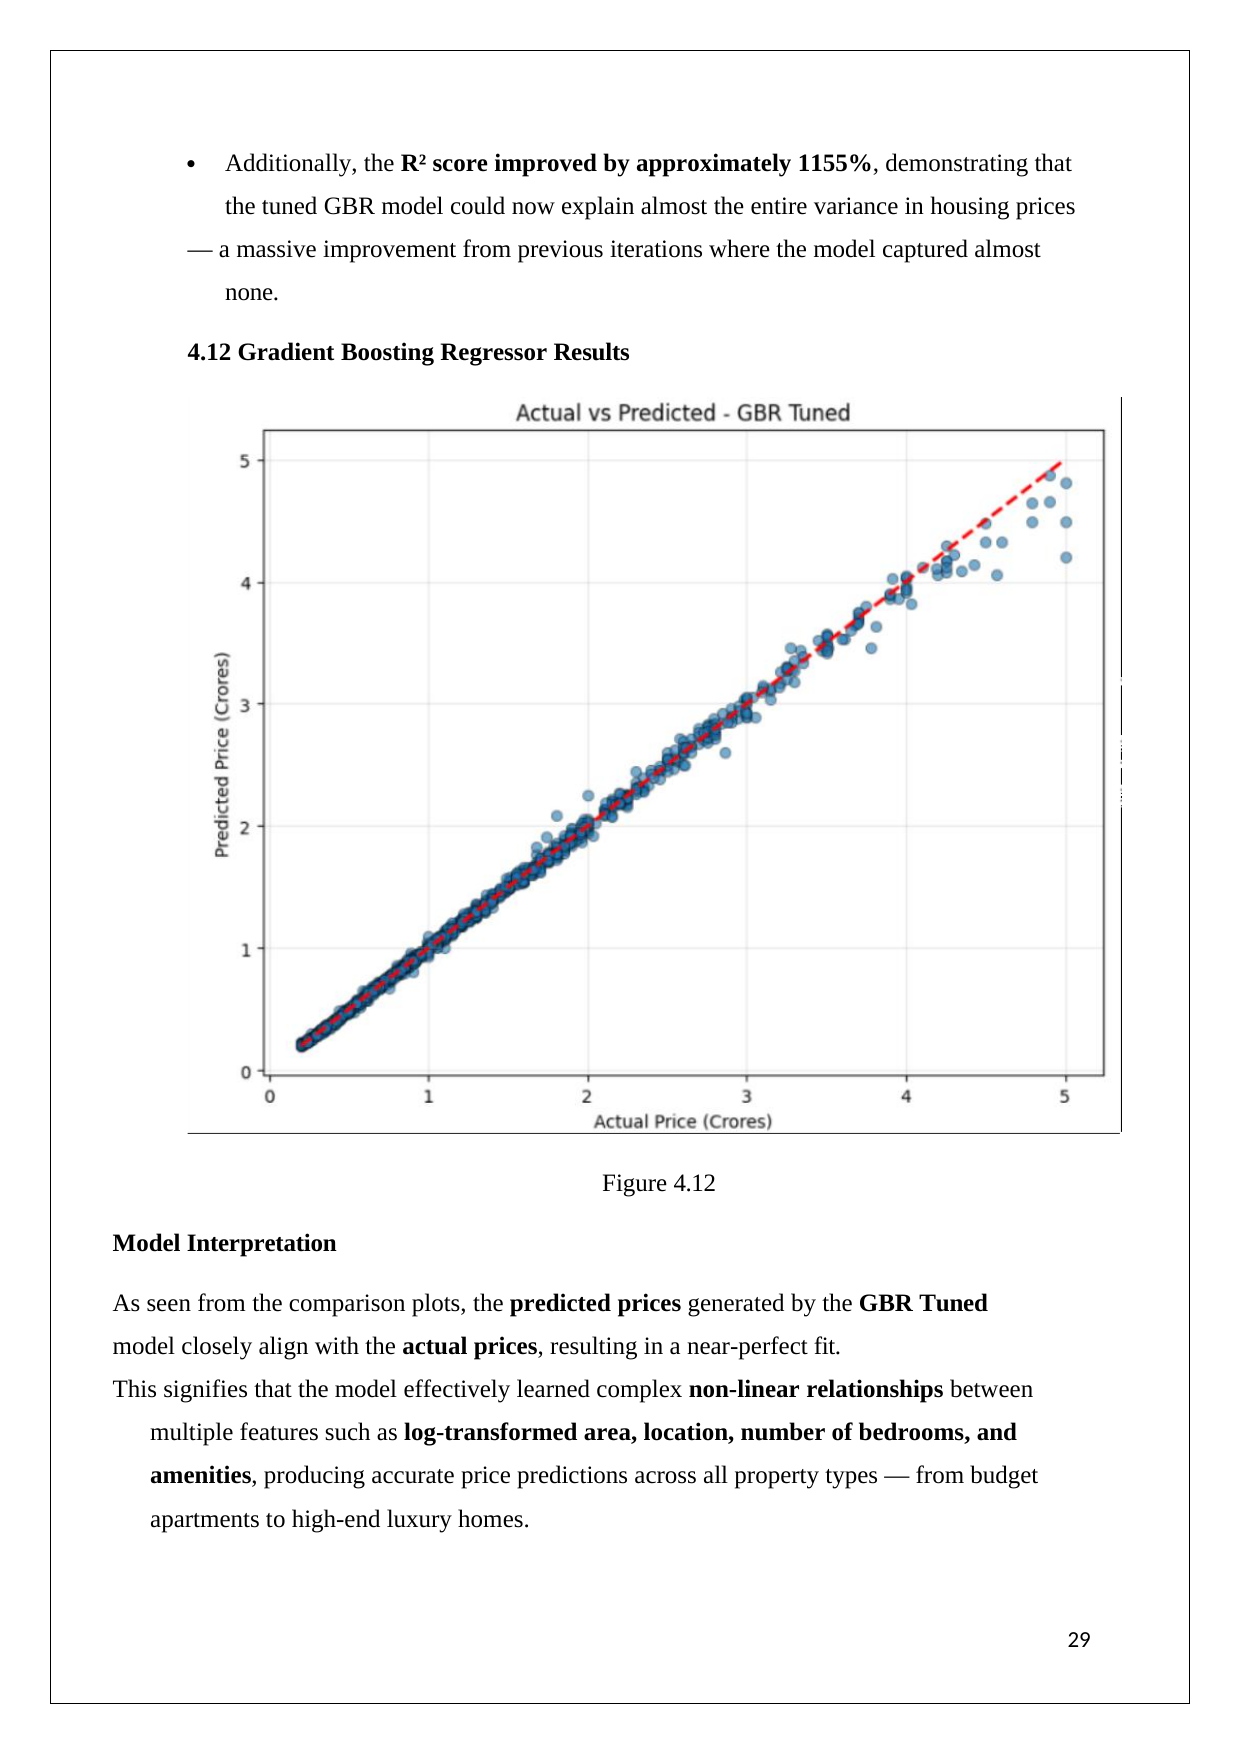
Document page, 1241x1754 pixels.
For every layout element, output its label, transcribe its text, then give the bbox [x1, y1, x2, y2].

text Figure 4.12 [187, 1168, 1131, 1197]
text As seen from the comparison plots, the predicted prices generated by the GBR Tuned [112, 1288, 1137, 1317]
text — a massive improvement from previous iterations where the model captured almost none. [187, 234, 1083, 306]
picture [187, 397, 1122, 1134]
text This signifies that the model effectively learned complex non-linear relationships between multiple features such as log-transformed area, location, number of bedrooms, and amenities, producing accurate price predictions across all property types — from budget apartments to high-end luxury homes. [112, 1374, 1083, 1532]
list Additionally, the R² score improved by approximately 1155%, demonstrating that the tuned GBR model could now explain almost the entire variance in housing prices [187, 148, 1075, 220]
text model closely align with the actual prices, resulting in a near-perfect fit. [112, 1331, 1137, 1360]
subtitle Gradient Boosting Regressor Results [187, 337, 1137, 366]
subtitle Model Interpretation [112, 1228, 1137, 1257]
